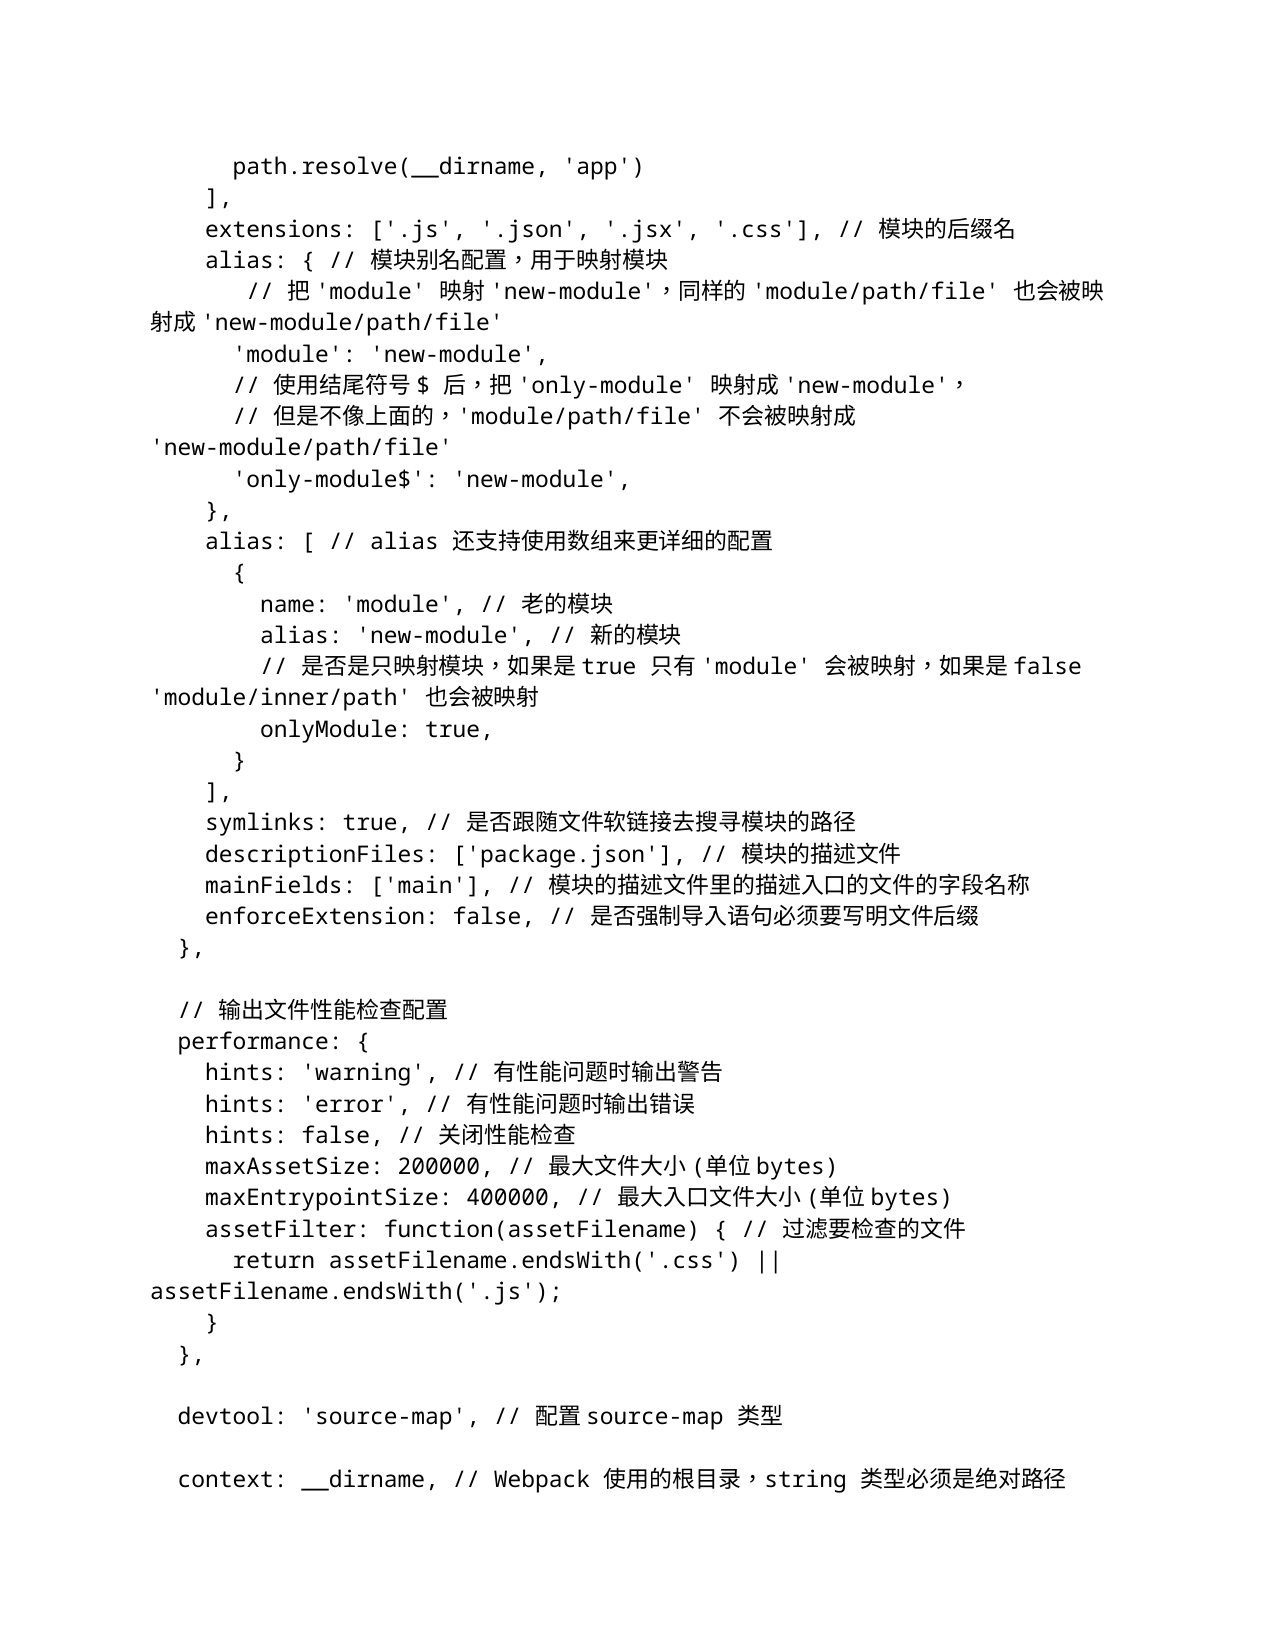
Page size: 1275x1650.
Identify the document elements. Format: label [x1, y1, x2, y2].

text [150, 150, 1125, 1494]
